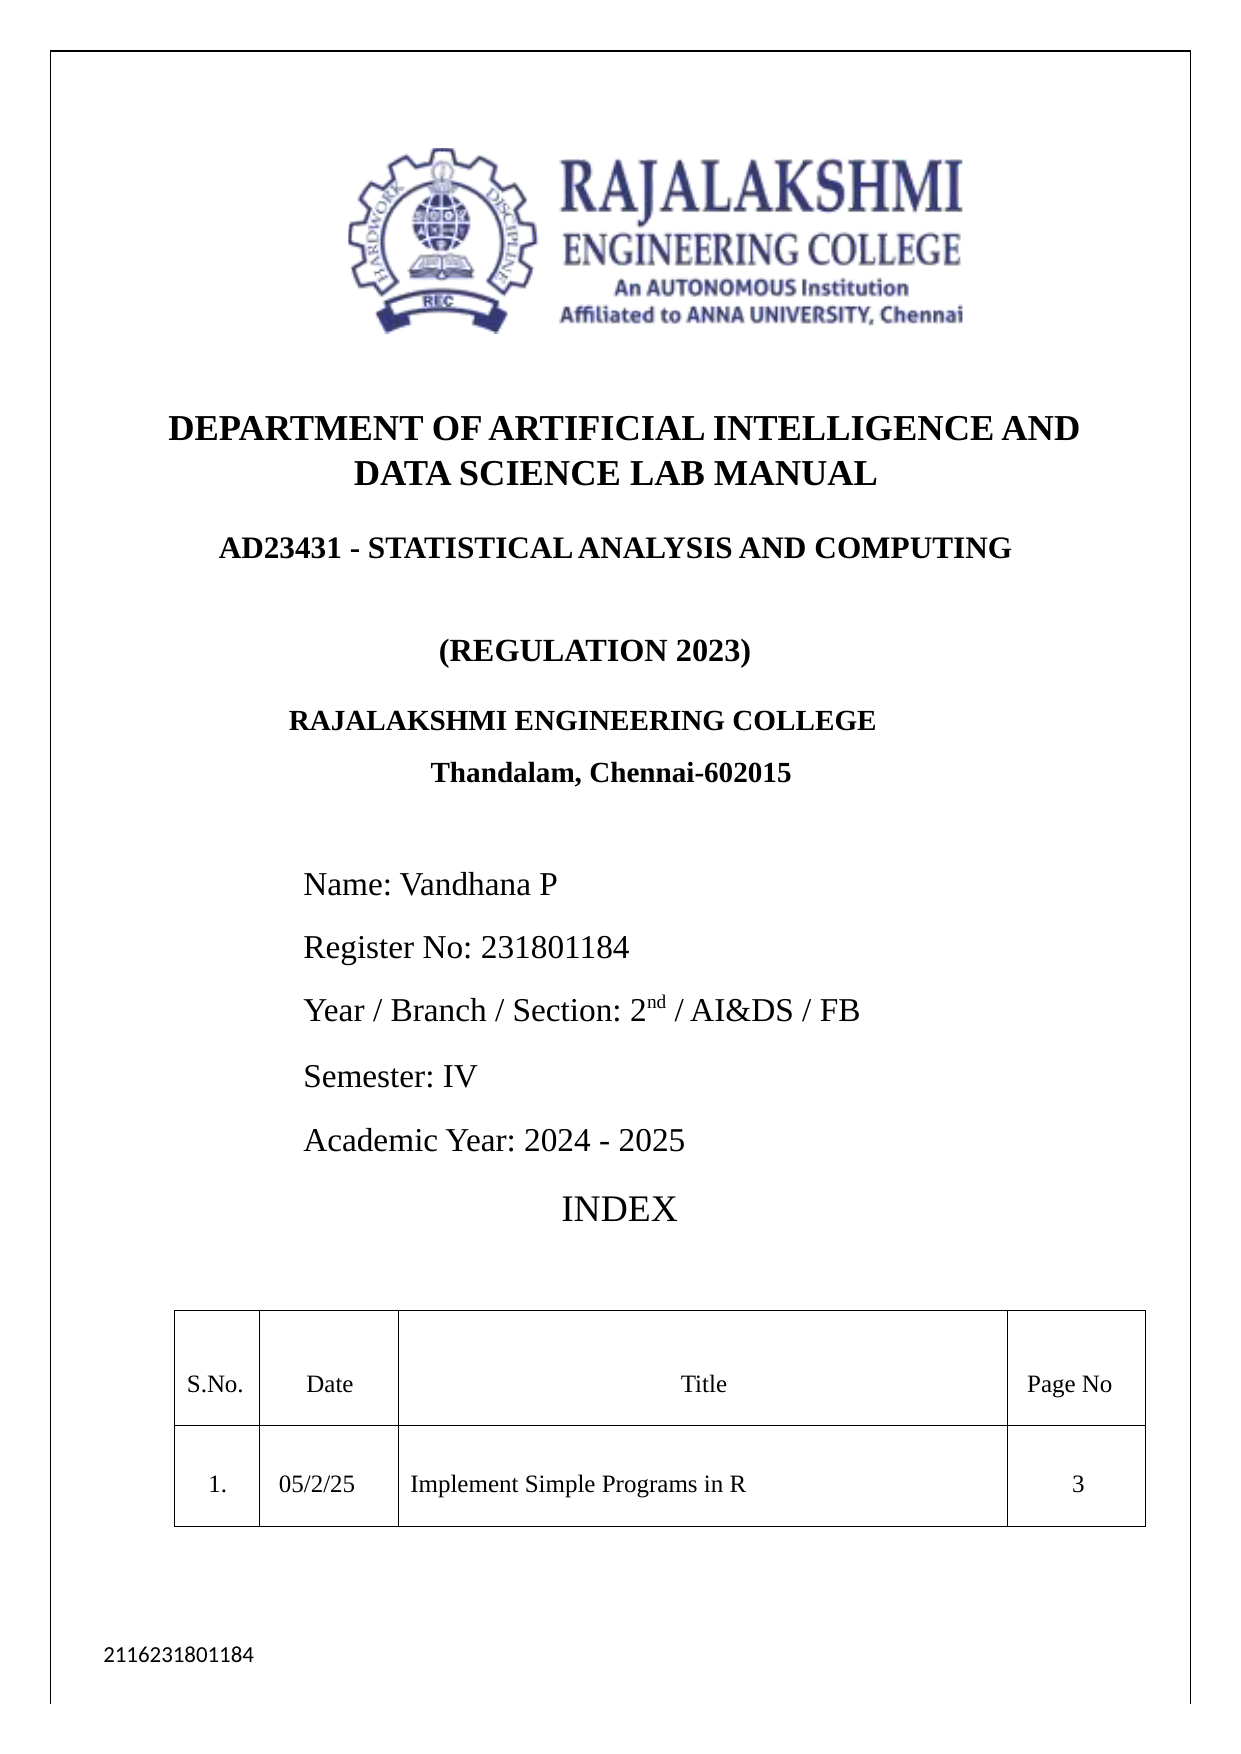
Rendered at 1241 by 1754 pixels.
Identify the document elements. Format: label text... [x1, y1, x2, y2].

text DEPARTMENT OF ARTIFICIAL INTELLIGENCE AND [103, 406, 1081, 448]
table_cell 05/2/25 [260, 1426, 398, 1526]
text Thandalam, Chennai-602015 [103, 755, 1119, 789]
text Register No: 231801184 [303, 927, 1161, 966]
text DATA SCIENCE LAB MANUAL [103, 452, 1129, 494]
table_header S.No. [175, 1311, 259, 1425]
table_header Page No [1008, 1311, 1145, 1425]
table_cell Implement Simple Programs in R [399, 1426, 1007, 1526]
table_cell 3 [1008, 1426, 1145, 1526]
text INDEX [103, 1186, 1136, 1229]
text AD23431 - STATISTICAL ANALYSIS AND COMPUTING [218, 529, 1161, 565]
picture [348, 148, 963, 334]
text Name: Vandhana P [303, 864, 1161, 902]
table_header Date [260, 1311, 398, 1425]
text Academic Year: 2024 - 2025 [303, 1120, 1161, 1158]
text (REGULATION 2023) [103, 632, 1087, 669]
table_header Title [399, 1311, 1007, 1425]
table_cell 1. [175, 1426, 259, 1526]
text RAJALAKSHMI ENGINEERING COLLEGE [103, 703, 1062, 737]
text Semester: IV [303, 1056, 1161, 1095]
text Year / Branch / Section: 2nd / AI&DS / FB [303, 991, 1161, 1029]
